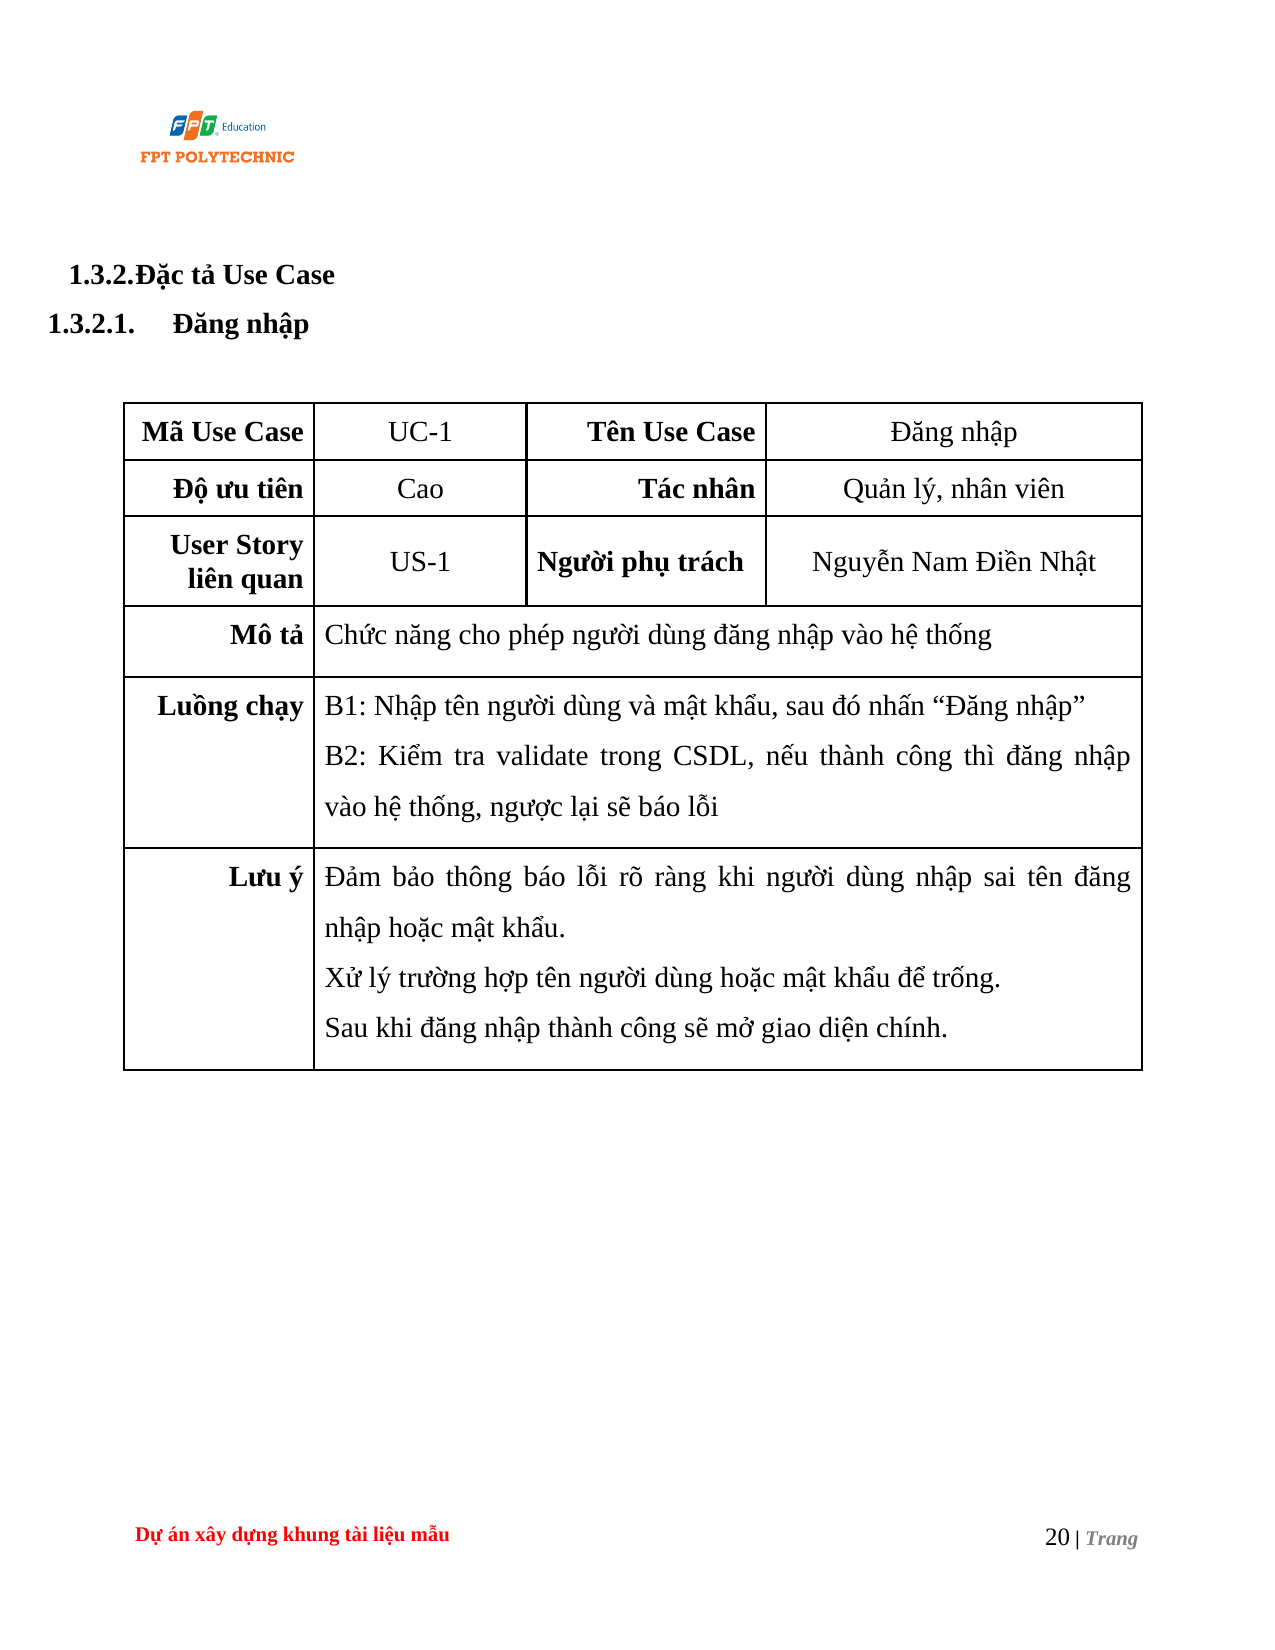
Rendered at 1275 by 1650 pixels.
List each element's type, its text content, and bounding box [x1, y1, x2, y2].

table_cell Người phụ trách [528, 517, 765, 605]
table_cell US-1 [315, 517, 525, 605]
table_cell Lưu ý [125, 849, 313, 1069]
table_header Tên Use Case [528, 404, 765, 458]
table_header Đăng nhập [767, 404, 1141, 458]
table_header UC-1 [315, 404, 525, 458]
table_cell Cao [315, 461, 525, 515]
table_cell Chức năng cho phép người dùng đăng nhập vào hệ thống [315, 607, 1141, 676]
table_cell Luồng chạy [125, 678, 313, 847]
subtitle Đặc tả Use Case [134, 257, 1140, 290]
table_cell Nguyễn Nam Điền Nhật [767, 517, 1141, 605]
table_cell Mô tả [125, 607, 313, 676]
subtitle Đăng nhập [135, 315, 1140, 338]
table_cell User Story liên quan [125, 517, 313, 605]
table_cell Tác nhân [528, 461, 765, 515]
table_cell Đảm bảo thông báo lỗi rõ ràng khi người dùng nhập sai tên đăng nhập hoặc mật khẩu. Xử lý trường hợp tên người dùng hoặc mật khẩu để trống. Sau khi đăng nhập thành công sẽ mở giao diện chính. [315, 849, 1141, 1069]
table_cell Quản lý, nhân viên [767, 461, 1141, 515]
table_cell B1: Nhập tên người dùng và mật khẩu, sau đó nhấn “Đăng nhập” B2: Kiểm tra validate trong CSDL, nếu thành công thì đăng nhập vào hệ thống, ngược lại sẽ báo lỗi [315, 678, 1141, 847]
table_cell Độ ưu tiên [125, 461, 313, 515]
table_header Mã Use Case [125, 404, 313, 458]
picture [135, 103, 299, 175]
